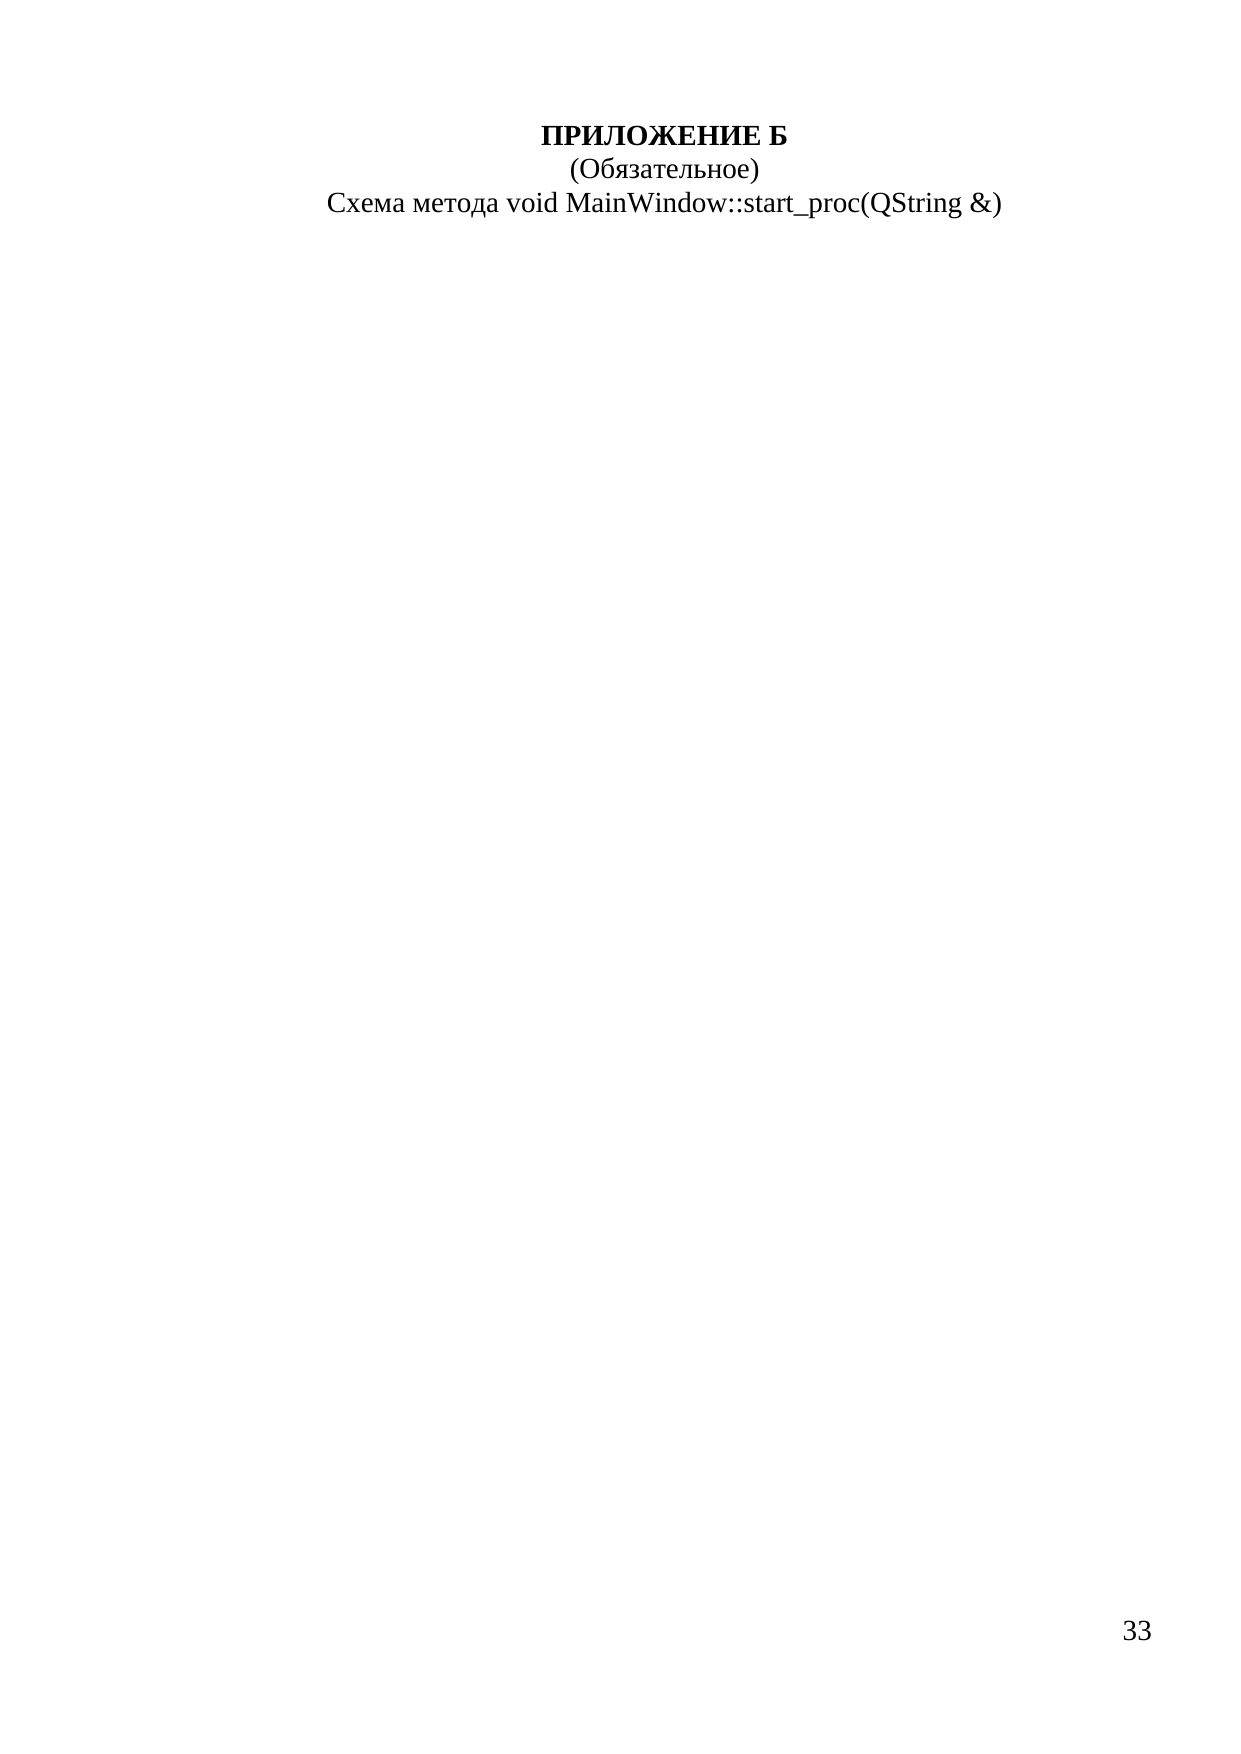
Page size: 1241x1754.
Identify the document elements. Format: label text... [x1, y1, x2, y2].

text (Обязательное) [177, 152, 1152, 185]
subtitle ПРИЛОЖЕНИЕ Б [177, 118, 1152, 152]
text Схема метода void MainWindow::start_proc(QString &) [177, 185, 1152, 219]
